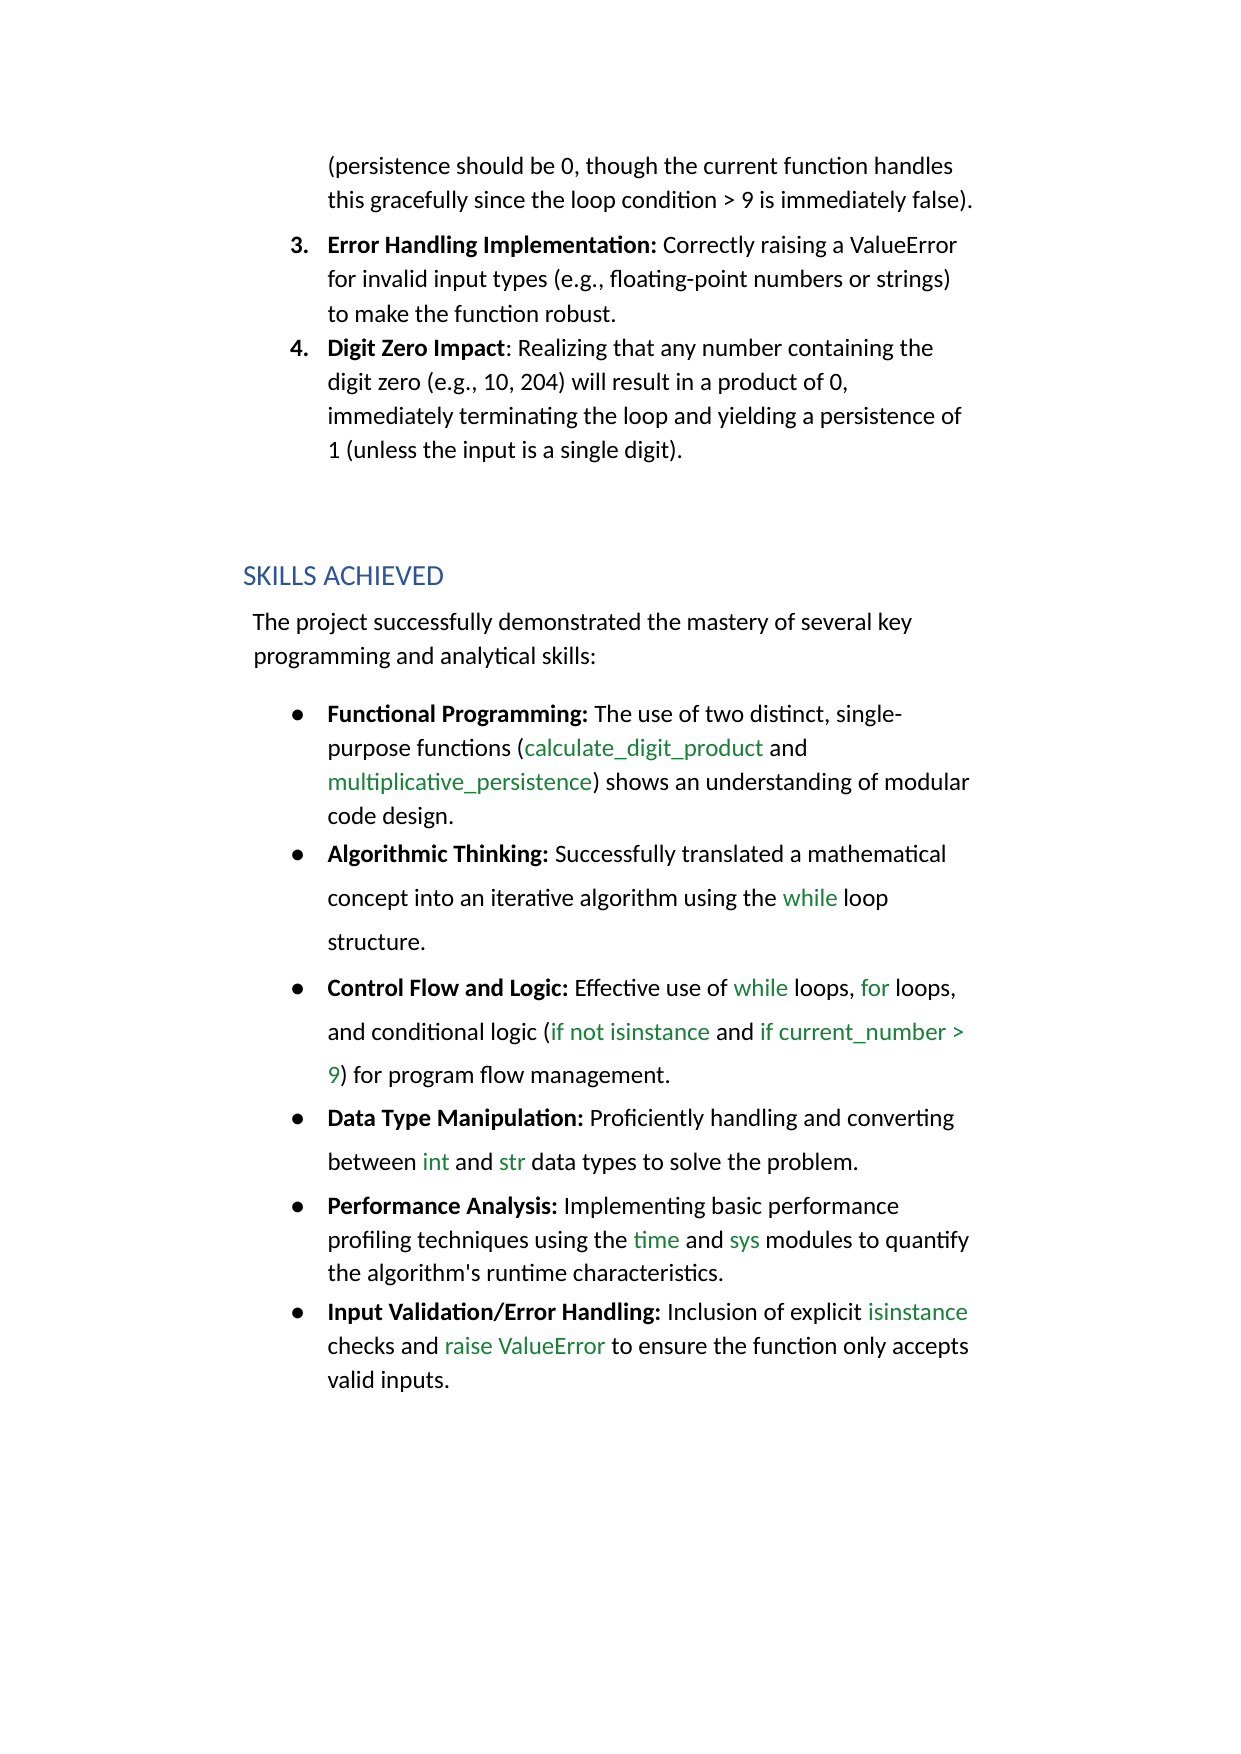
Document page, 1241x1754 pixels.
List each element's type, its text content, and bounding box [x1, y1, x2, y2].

text The project successfully demonstrated the mastery of several key programming and analytical skills: [252, 606, 974, 671]
list Algorithmic Thinking: Successfully translated a mathematical concept into an iterative algorithm using the while loop structure. [290, 838, 974, 957]
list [290, 150, 974, 214]
list Error Handling Implementation: Correctly raising a ValueError for invalid input types (e.g., floating-point numbers or strings) to make the function robust. [290, 229, 974, 328]
list Data Type Manipulation: Proficiently handling and converting between int and str data types to solve the problem. [290, 1103, 974, 1177]
list Digit Zero Impact: Realizing that any number containing the digit zero (e.g., 10, 204) will result in a product of 0, immediately terminating the loop and yielding a persistence of 1 (unless the input is a single digit). [290, 332, 974, 464]
subtitle SKILLS ACHIEVED [243, 557, 683, 592]
list Input Validation/Error Handling: Inclusion of explicit isinstance checks and raise ValueError to ensure the function only accepts valid inputs. [290, 1296, 974, 1394]
list Performance Analysis: Implementing basic performance profiling techniques using the time and sys modules to quantify the algorithm's runtime characteristics. [290, 1190, 974, 1288]
list Control Flow and Logic: Effective use of while loops, for loops, and conditional logic (if not isinstance and if current_number > 9) for program flow management. [290, 973, 974, 1090]
list Functional Programming: The use of two distinct, single-purpose functions (calculate_digit_product and multiplicative_persistence) shows an understanding of modular code design. [290, 698, 974, 831]
